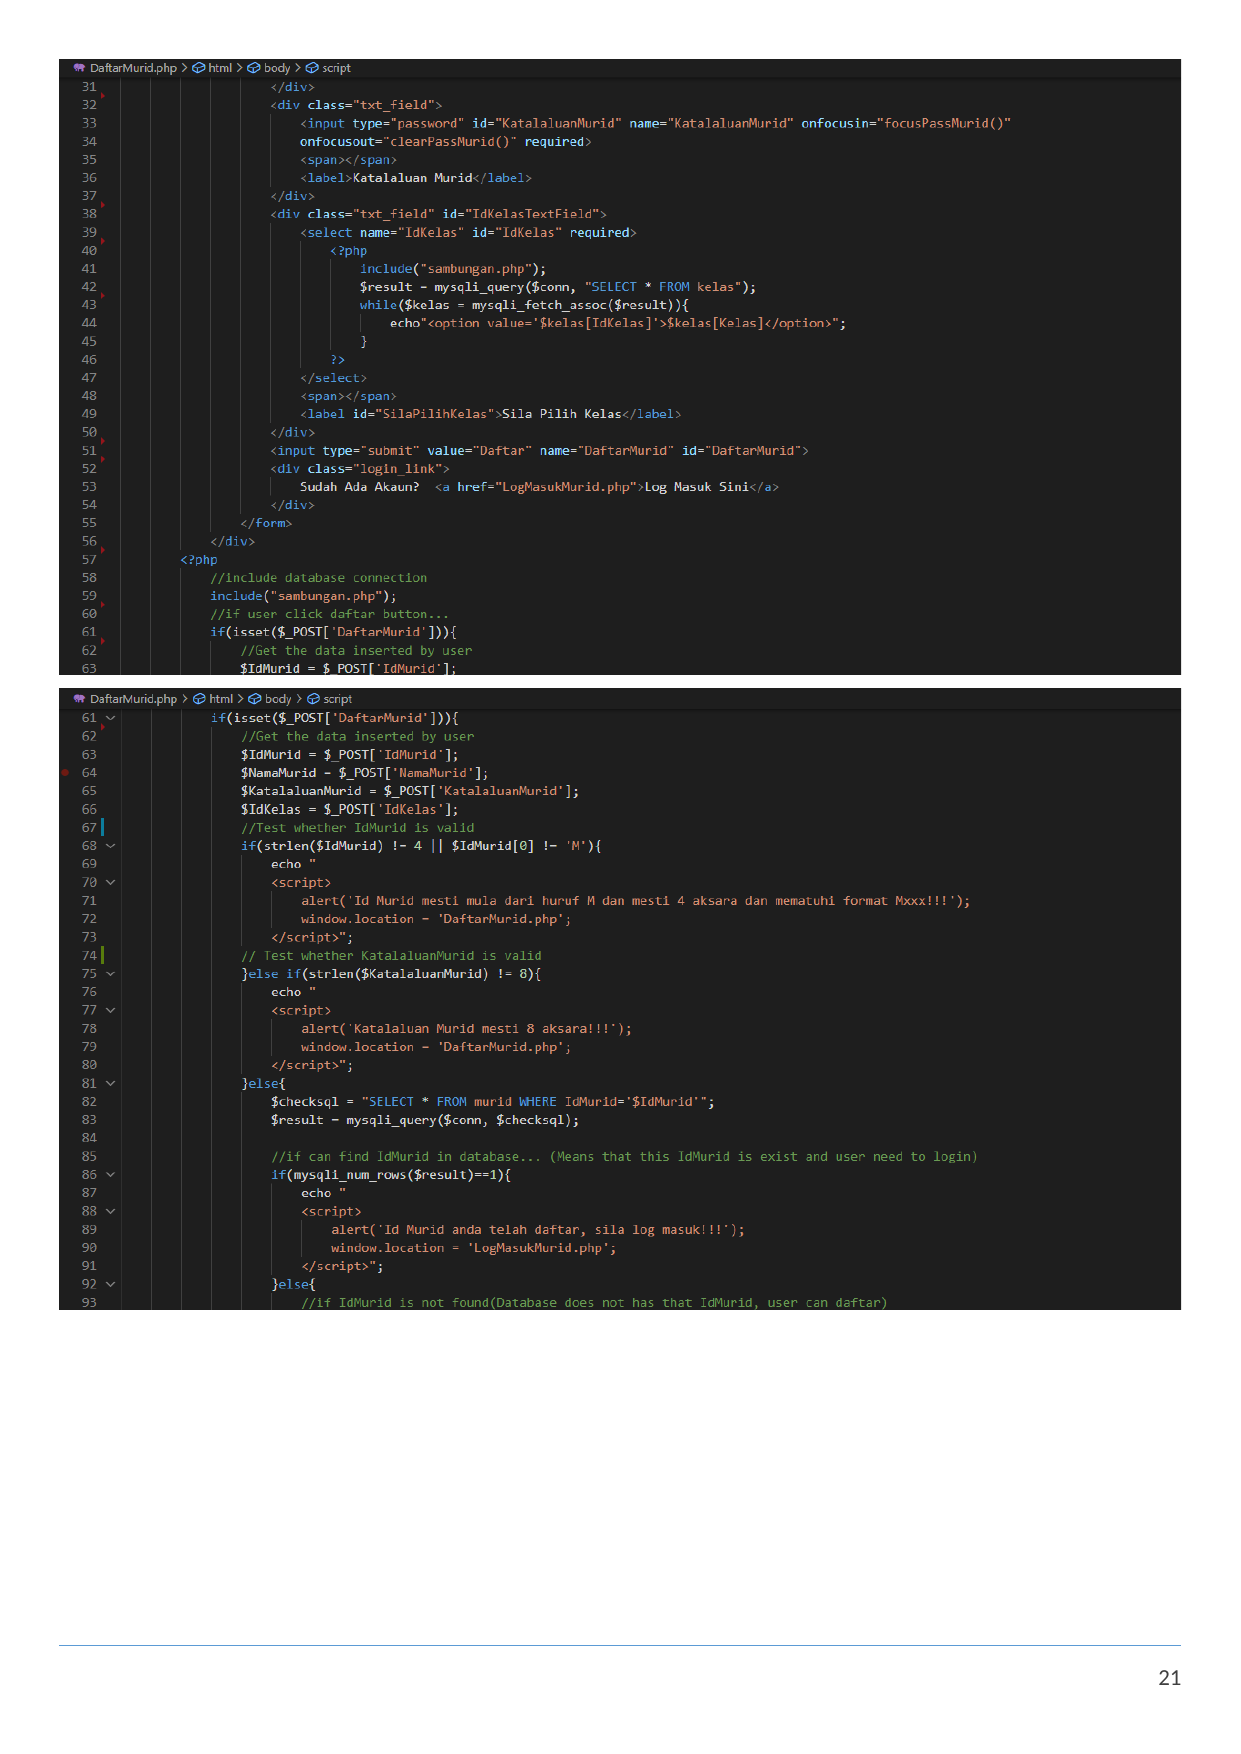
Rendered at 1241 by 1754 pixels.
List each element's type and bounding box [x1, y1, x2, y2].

picture [59, 688, 1182, 1310]
picture [59, 59, 1182, 675]
